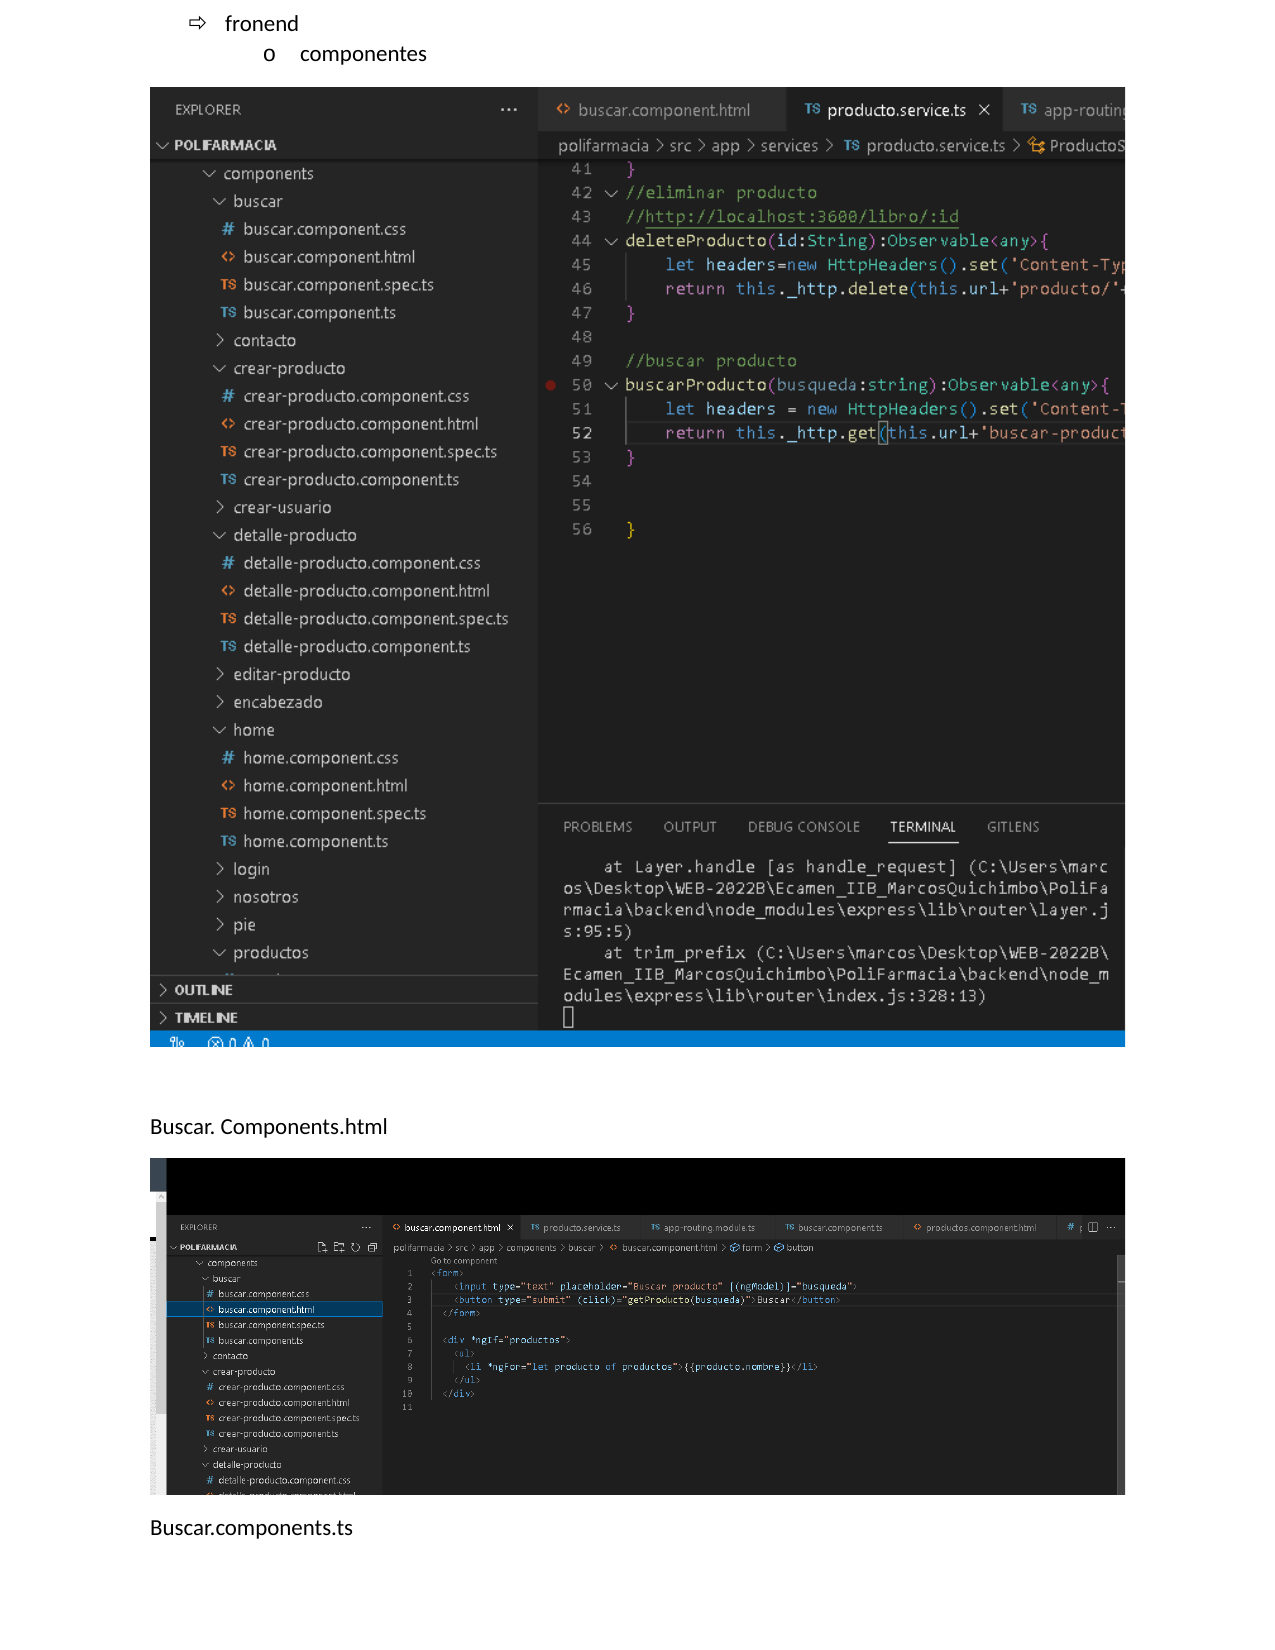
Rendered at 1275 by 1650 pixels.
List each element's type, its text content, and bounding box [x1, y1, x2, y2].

list fronend [187, 9, 1125, 37]
list componentes [262, 39, 1125, 69]
picture [150, 1158, 1125, 1495]
text Buscar. Components.html [150, 1112, 1125, 1140]
picture [150, 87, 1125, 1047]
text Buscar.components.ts [150, 1513, 1125, 1541]
